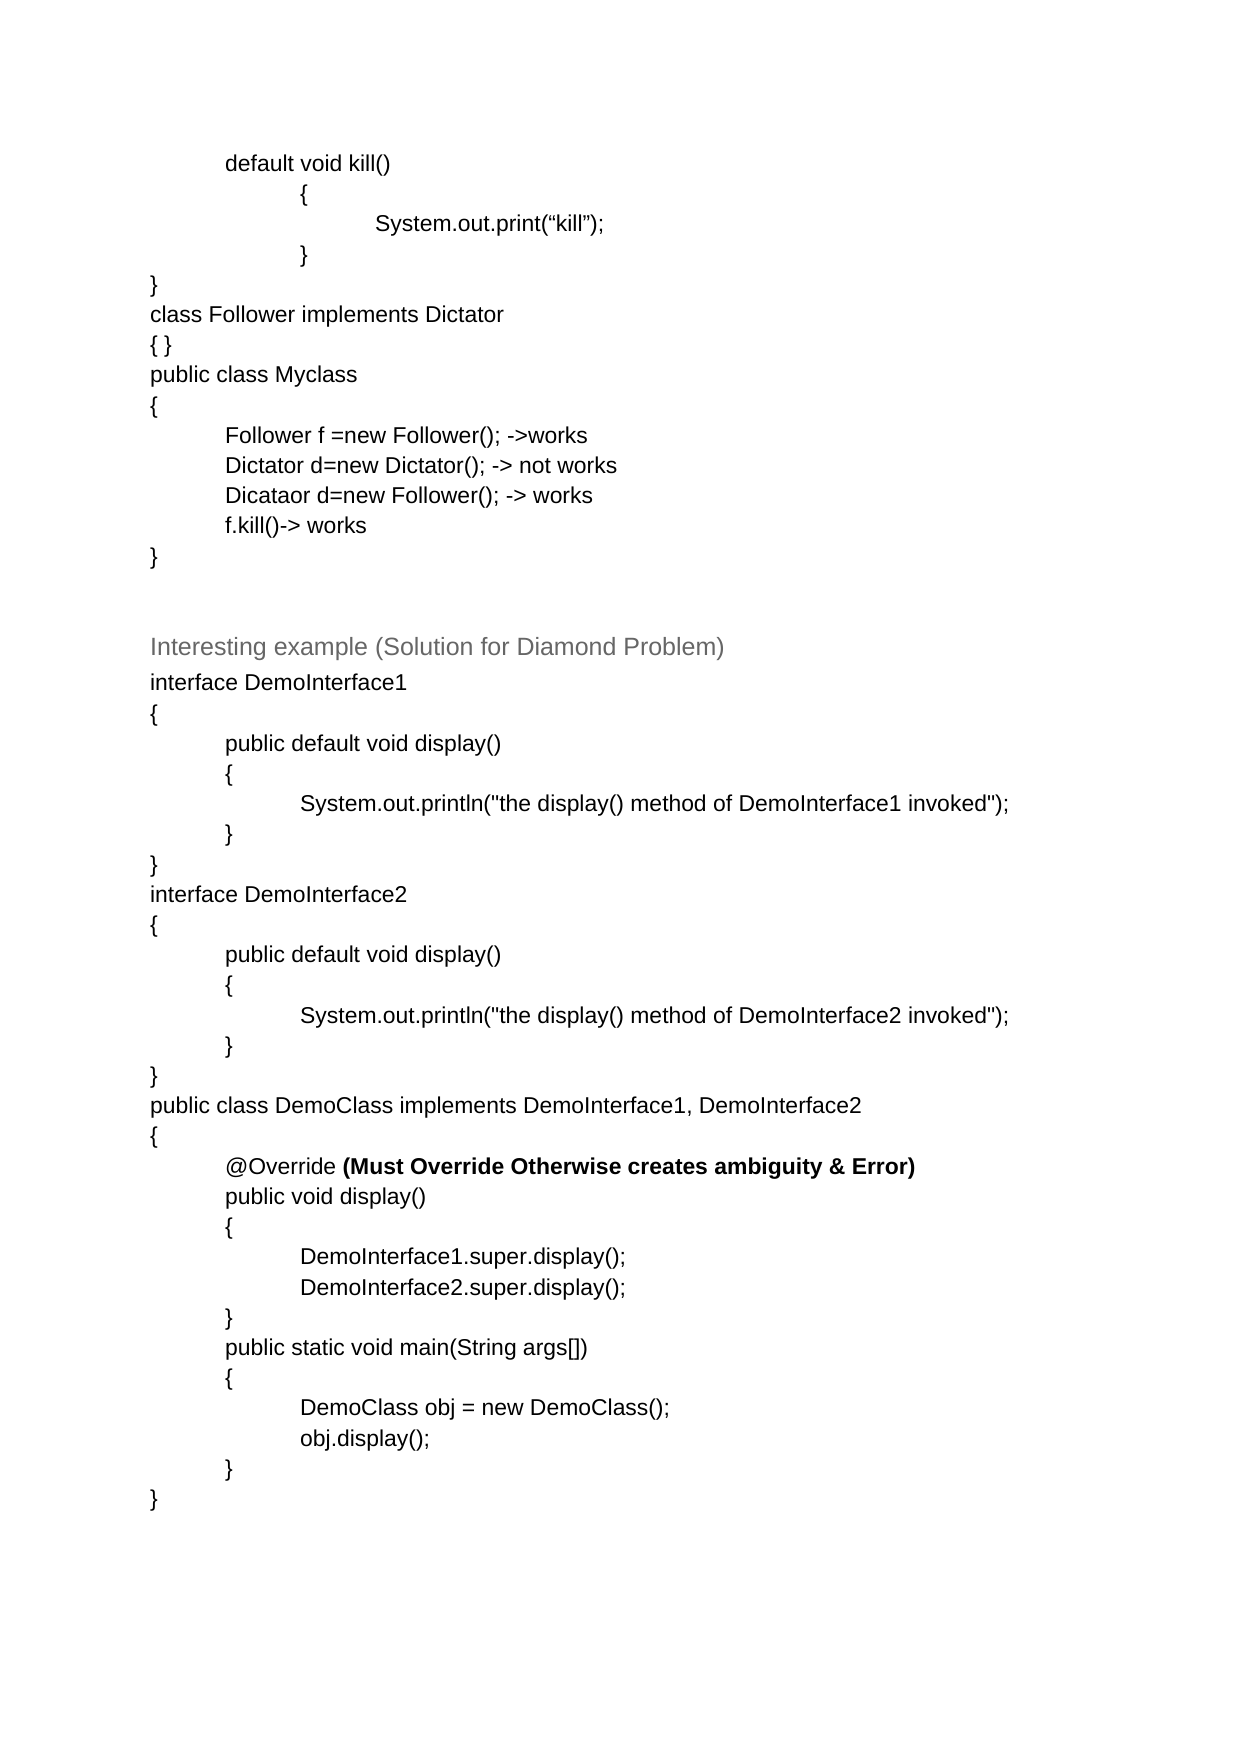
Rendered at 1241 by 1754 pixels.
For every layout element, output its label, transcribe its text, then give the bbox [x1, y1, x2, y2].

text public default void display() [225, 941, 1090, 968]
text DemoClass obj = new DemoClass(); [300, 1394, 1090, 1421]
text } [225, 820, 1090, 847]
text { [225, 1364, 1090, 1391]
text } [225, 1032, 1090, 1058]
text Dicataor d=new Follower(); -> works [150, 482, 1090, 509]
text public class DemoClass implements DemoInterface1, DemoInterface2 [150, 1092, 1090, 1119]
text obj.display(); [300, 1424, 1090, 1451]
text public class Myclass [150, 361, 1090, 388]
text { [225, 971, 1090, 998]
text @Override (Must Override Otherwise creates ambiguity & Error) [150, 1153, 1090, 1179]
text } [150, 1485, 1090, 1511]
text { [150, 699, 1090, 726]
text { [150, 392, 1090, 418]
text Dictator d=new Dictator(); -> not works [150, 452, 1090, 478]
text class Follower implements Dictator [150, 301, 1090, 327]
text Follower f =new Follower(); ->works [150, 422, 1090, 448]
text DemoInterface1.super.display(); [300, 1243, 1090, 1270]
text interface DemoInterface1 [150, 669, 1090, 696]
text System.out.println("the display() method of DemoInterface1 invoked"); [225, 790, 1090, 817]
text } [150, 241, 1090, 267]
text { [225, 1213, 1090, 1239]
text { [225, 760, 1090, 786]
subtitle Interesting example (Solution for Diamond Problem) [150, 632, 1090, 661]
text System.out.println("the display() method of DemoInterface2 invoked"); [225, 1002, 1090, 1028]
text System.out.print(“kill”); [150, 210, 1090, 237]
text { [150, 911, 1090, 937]
text public default void display() [225, 730, 1090, 756]
text DemoInterface2.super.display(); [300, 1273, 1021, 1300]
text public static void main(String args[]) [225, 1334, 1090, 1360]
text } [150, 271, 1090, 297]
text interface DemoInterface2 [150, 881, 1090, 907]
text f.kill()-> works [150, 512, 1090, 539]
text } [150, 543, 1090, 569]
text } [150, 851, 1090, 877]
text } [150, 1062, 1090, 1088]
text } [225, 1304, 1090, 1330]
text { [150, 1122, 1090, 1149]
text default void kill() [150, 150, 1090, 176]
text public void display() [225, 1183, 1090, 1209]
text } [225, 1455, 1090, 1481]
text { } [150, 331, 1090, 358]
text { [150, 180, 1090, 207]
